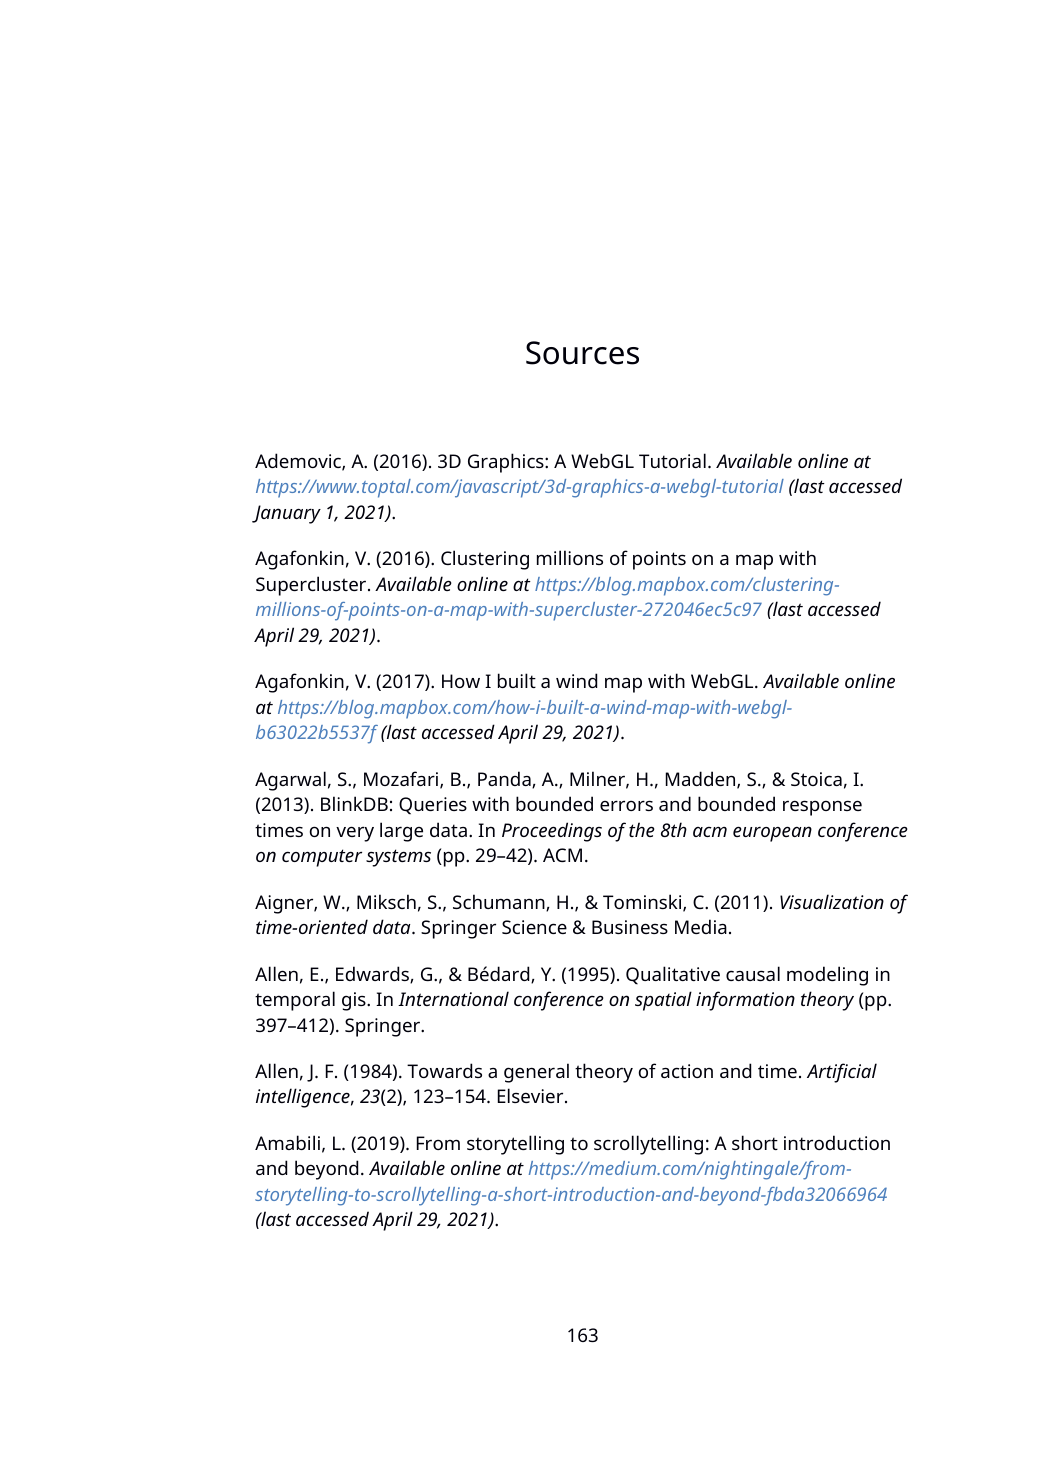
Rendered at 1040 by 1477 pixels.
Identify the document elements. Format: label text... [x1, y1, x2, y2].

text Agafonkin, V. (2016). Clustering millions of points on a map with Supercluster. Available online at https://blog.mapbox.com/clustering-millions-of-points-on-a-map-with-supercluster-272046ec5c97 (last accessed April 29, 2021). [255, 546, 910, 648]
text Agarwal, S., Mozafari, B., Panda, A., Milner, H., Madden, S., & Stoica, I. (2013). BlinkDB: Queries with bounded errors and bounded response times on very large data. In Proceedings of the 8th acm european conference on computer systems (pp. 29–42). ACM. [255, 766, 910, 868]
text Allen, E., Edwards, G., & Bédard, Y. (1995). Qualitative causal modeling in temporal gis. In International conference on spatial information theory (pp. 397–412). Springer. [255, 961, 910, 1037]
text Ademovic, A. (2016). 3D Graphics: A WebGL Tutorial. Available online at https://www.toptal.com/javascript/3d-graphics-a-webgl-tutorial (last accessed January 1, 2021). [255, 448, 910, 525]
text Agafonkin, V. (2017). How I built a wind map with WebGL. Available online at https://blog.mapbox.com/how-i-built-a-wind-map-with-webgl-b63022b5537f (last accessed April 29, 2021). [255, 669, 910, 745]
text Aigner, W., Miksch, S., Schumann, H., & Tominski, C. (2011). Visualization of time-oriented data. Springer Science & Business Media. [255, 889, 910, 940]
subtitle Sources [255, 331, 910, 373]
text Allen, J. F. (1984). Towards a general theory of action and time. Artificial intelligence, 23(2), 123–154. Elsevier. [255, 1058, 910, 1109]
text Amabili, L. (2019). From storytelling to scrollytelling: A short introduction and beyond. Available online at https://medium.com/nightingale/from-storytelling-to-scrollytelling-a-short-introduction-and-beyond-fbda32066964 (last accessed April 29, 2021). [255, 1130, 910, 1232]
